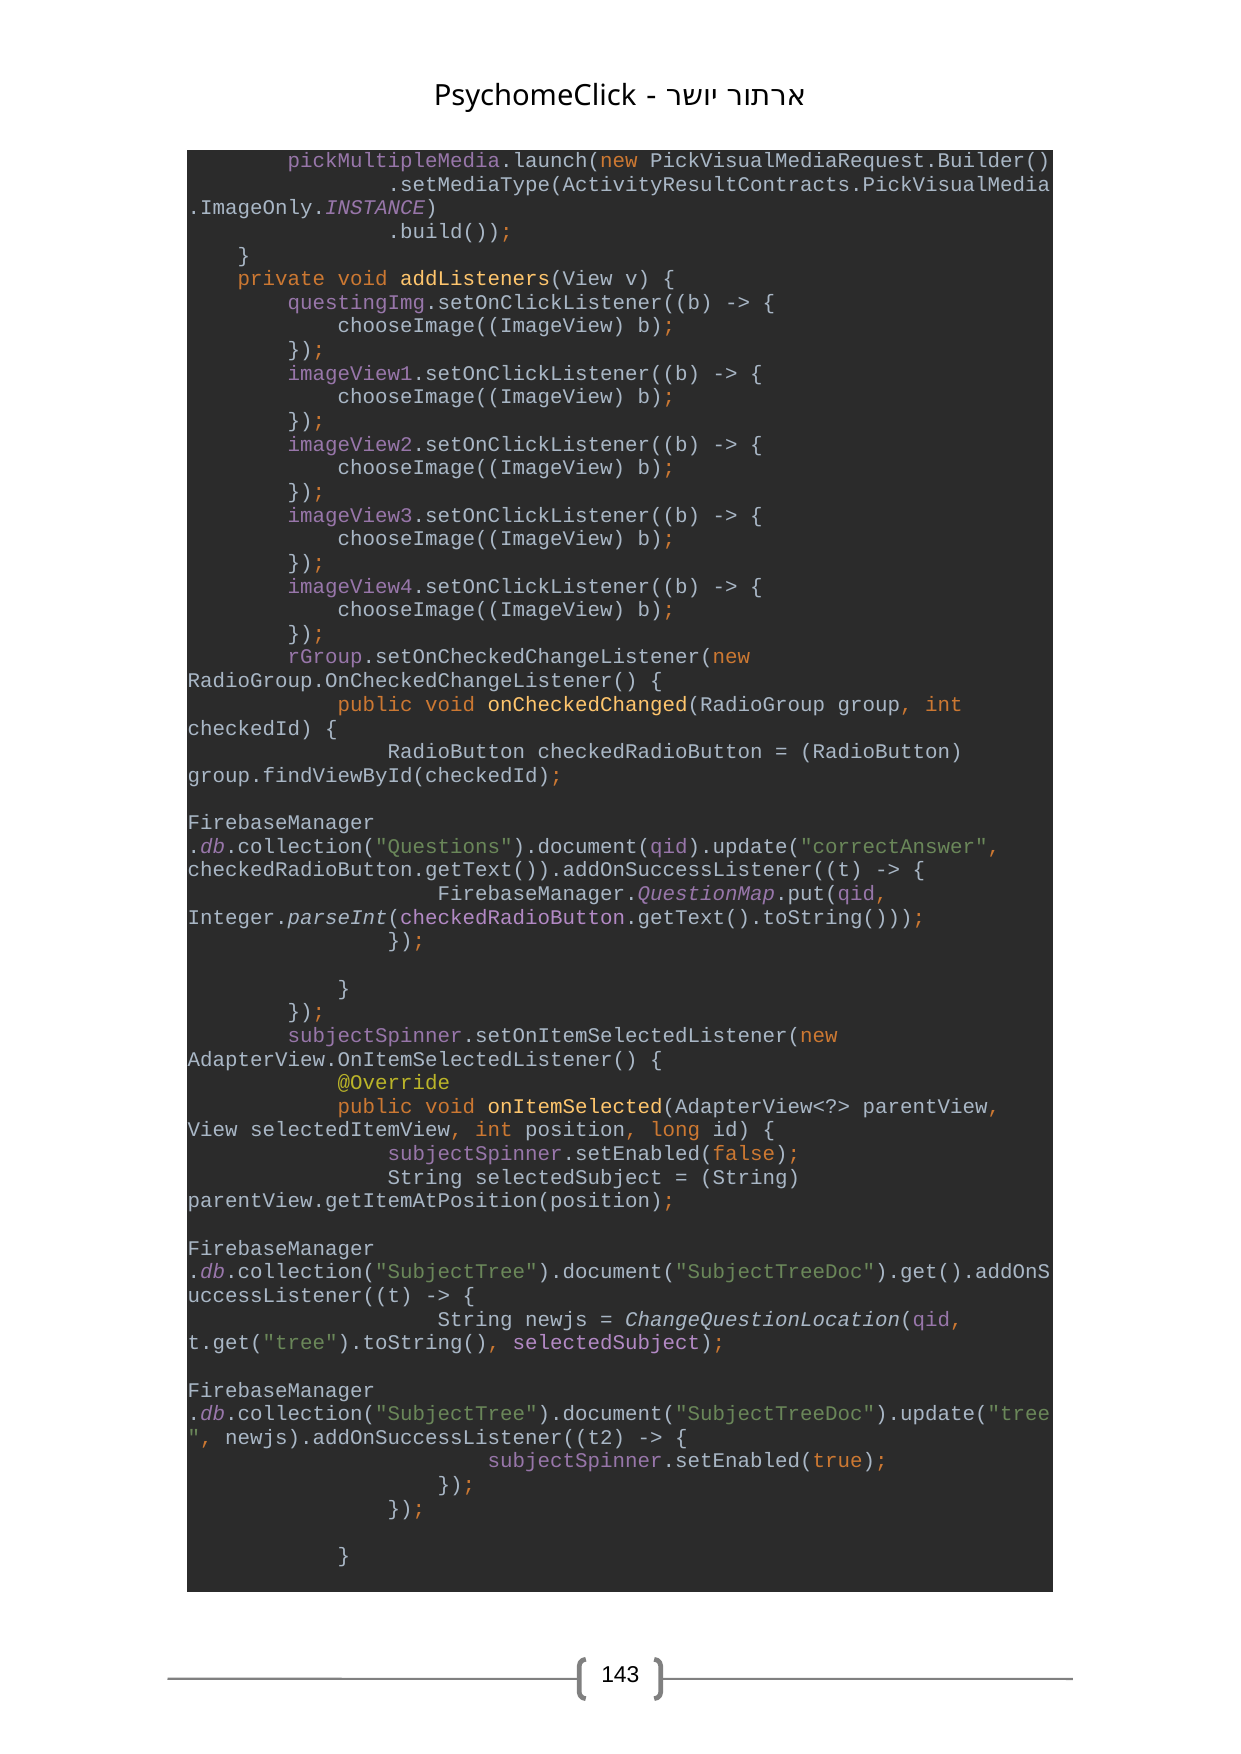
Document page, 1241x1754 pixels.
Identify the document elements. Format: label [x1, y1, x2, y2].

text [187, 150, 1053, 1592]
